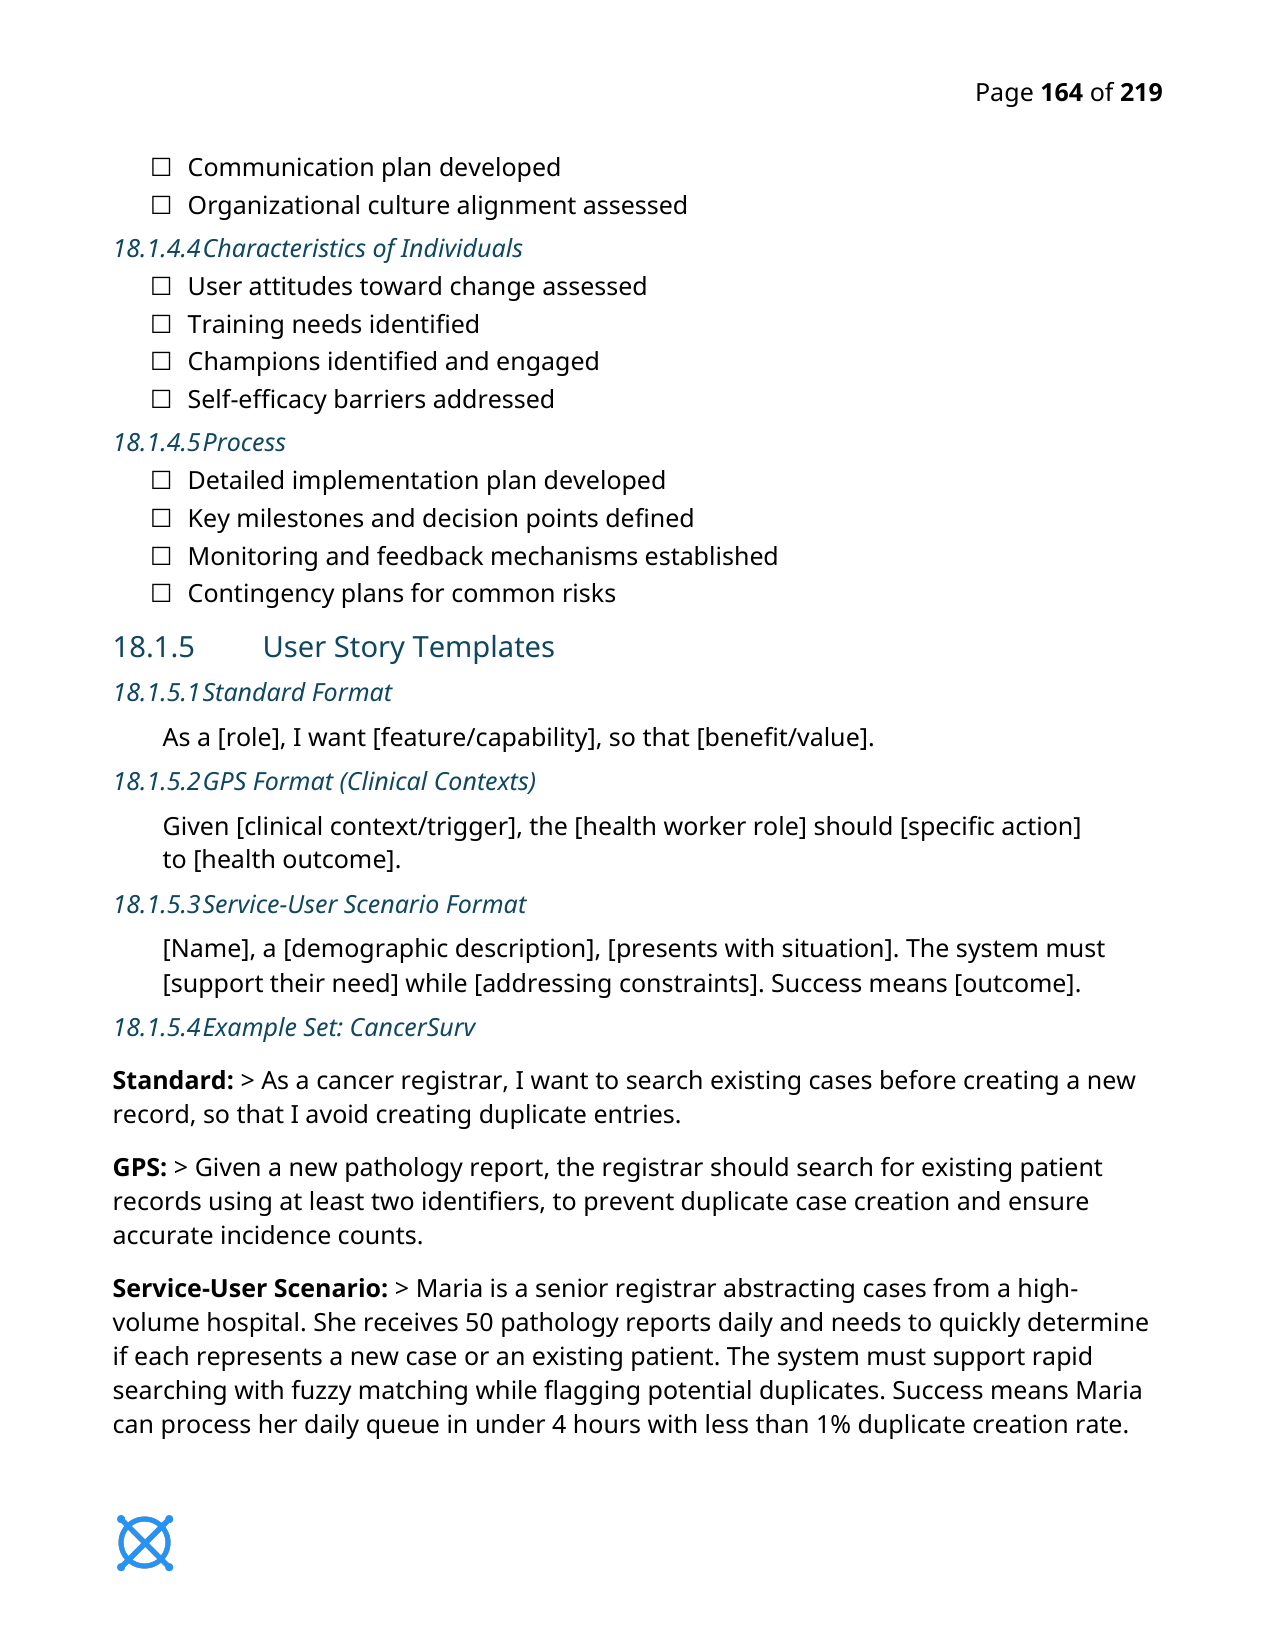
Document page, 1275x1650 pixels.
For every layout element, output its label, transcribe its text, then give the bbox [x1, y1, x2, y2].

text [Name], a [demographic description], [presents with situation]. The system must [support their need] while [addressing constraints]. Success means [outcome]. [162, 931, 1112, 999]
subtitle GPS Format (Clinical Contexts) [112, 764, 1162, 798]
text Service-User Scenario: > Maria is a senior registrar abstracting cases from a high-volume hospital. She receives 50 pathology reports daily and needs to quickly determine if each represents a new case or an existing patient. The system must support rapid searching with fuzzy matching while flagging potential duplicates. Success means Maria can process her daily queue in under 4 hours with less than 1% duplicate creation rate. [112, 1270, 1162, 1441]
list Key milestones and decision points defined [150, 500, 1162, 534]
subtitle Process [112, 424, 1162, 458]
list Detailed implementation plan developed [150, 462, 1162, 497]
text As a [role], I want [feature/capability], so that [benefit/value]. [162, 719, 1112, 753]
picture [112, 1511, 177, 1575]
text Given [clinical context/trigger], the [health worker role] should [specific action] to [health outcome]. [162, 808, 1112, 876]
text Standard: > As a cancer registrar, I want to search existing cases before creating a new record, so that I avoid creating duplicate entries. [112, 1062, 1162, 1131]
subtitle User Story Templates [112, 627, 1162, 666]
subtitle Service-User Scenario Format [112, 887, 1162, 921]
subtitle Standard Format [112, 675, 1162, 709]
list Contingency plans for common risks [150, 576, 1162, 610]
list Champions identified and engaged [150, 344, 1162, 378]
list Training needs identified [150, 306, 1162, 340]
subtitle Example Set: CancerSurv [112, 1010, 1162, 1044]
list Communication plan developed [150, 150, 1162, 184]
list Self-efficacy barriers addressed [150, 382, 1162, 416]
text GPS: > Given a new pathology report, the registrar should search for existing patient records using at least two identifiers, to prevent duplicate case creation and ensure accurate incidence counts. [112, 1149, 1162, 1252]
list User attitudes toward change assessed [150, 268, 1162, 302]
list Organizational culture alignment assessed [150, 188, 1162, 222]
subtitle Characteristics of Individuals [112, 230, 1162, 264]
list Monitoring and feedback mechanisms established [150, 538, 1162, 572]
